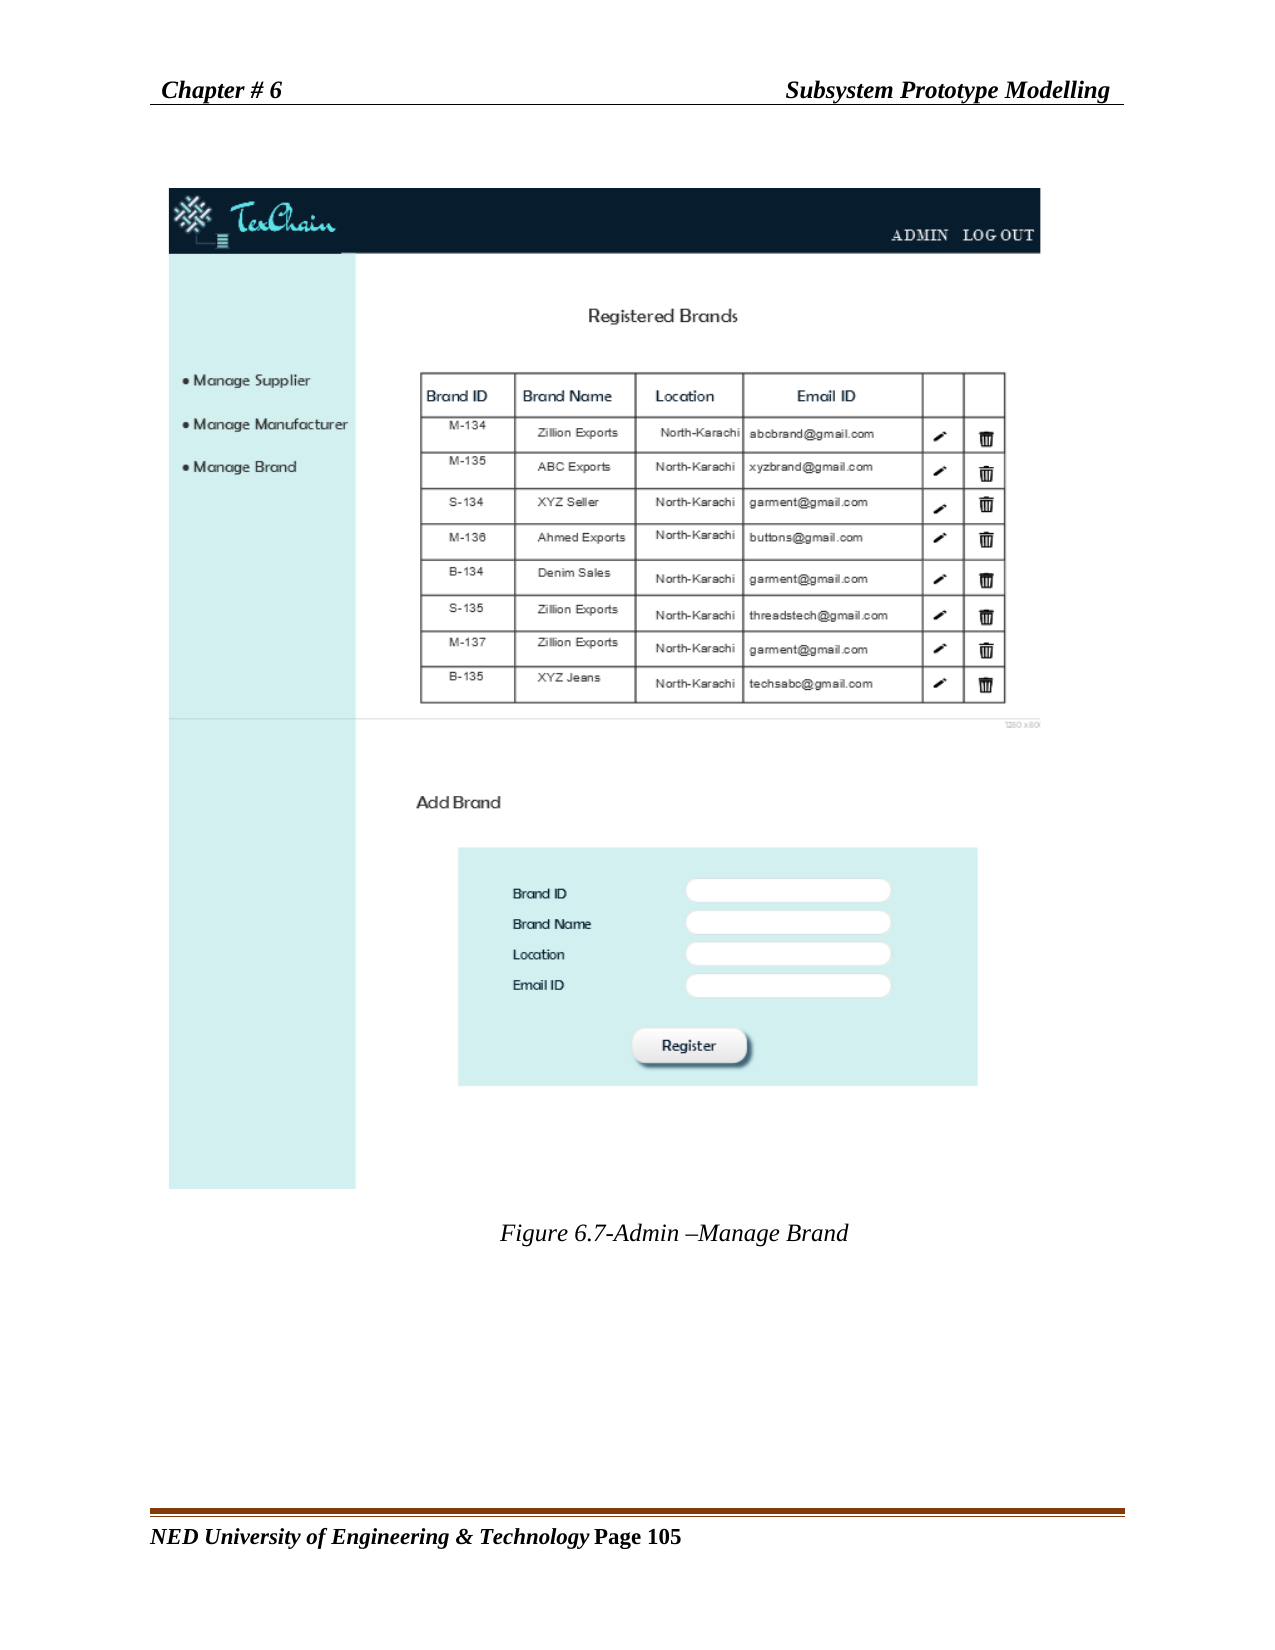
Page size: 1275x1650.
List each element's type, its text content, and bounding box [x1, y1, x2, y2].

subtitle Figure 6.7-Admin –Manage Brand [150, 1218, 1125, 1247]
